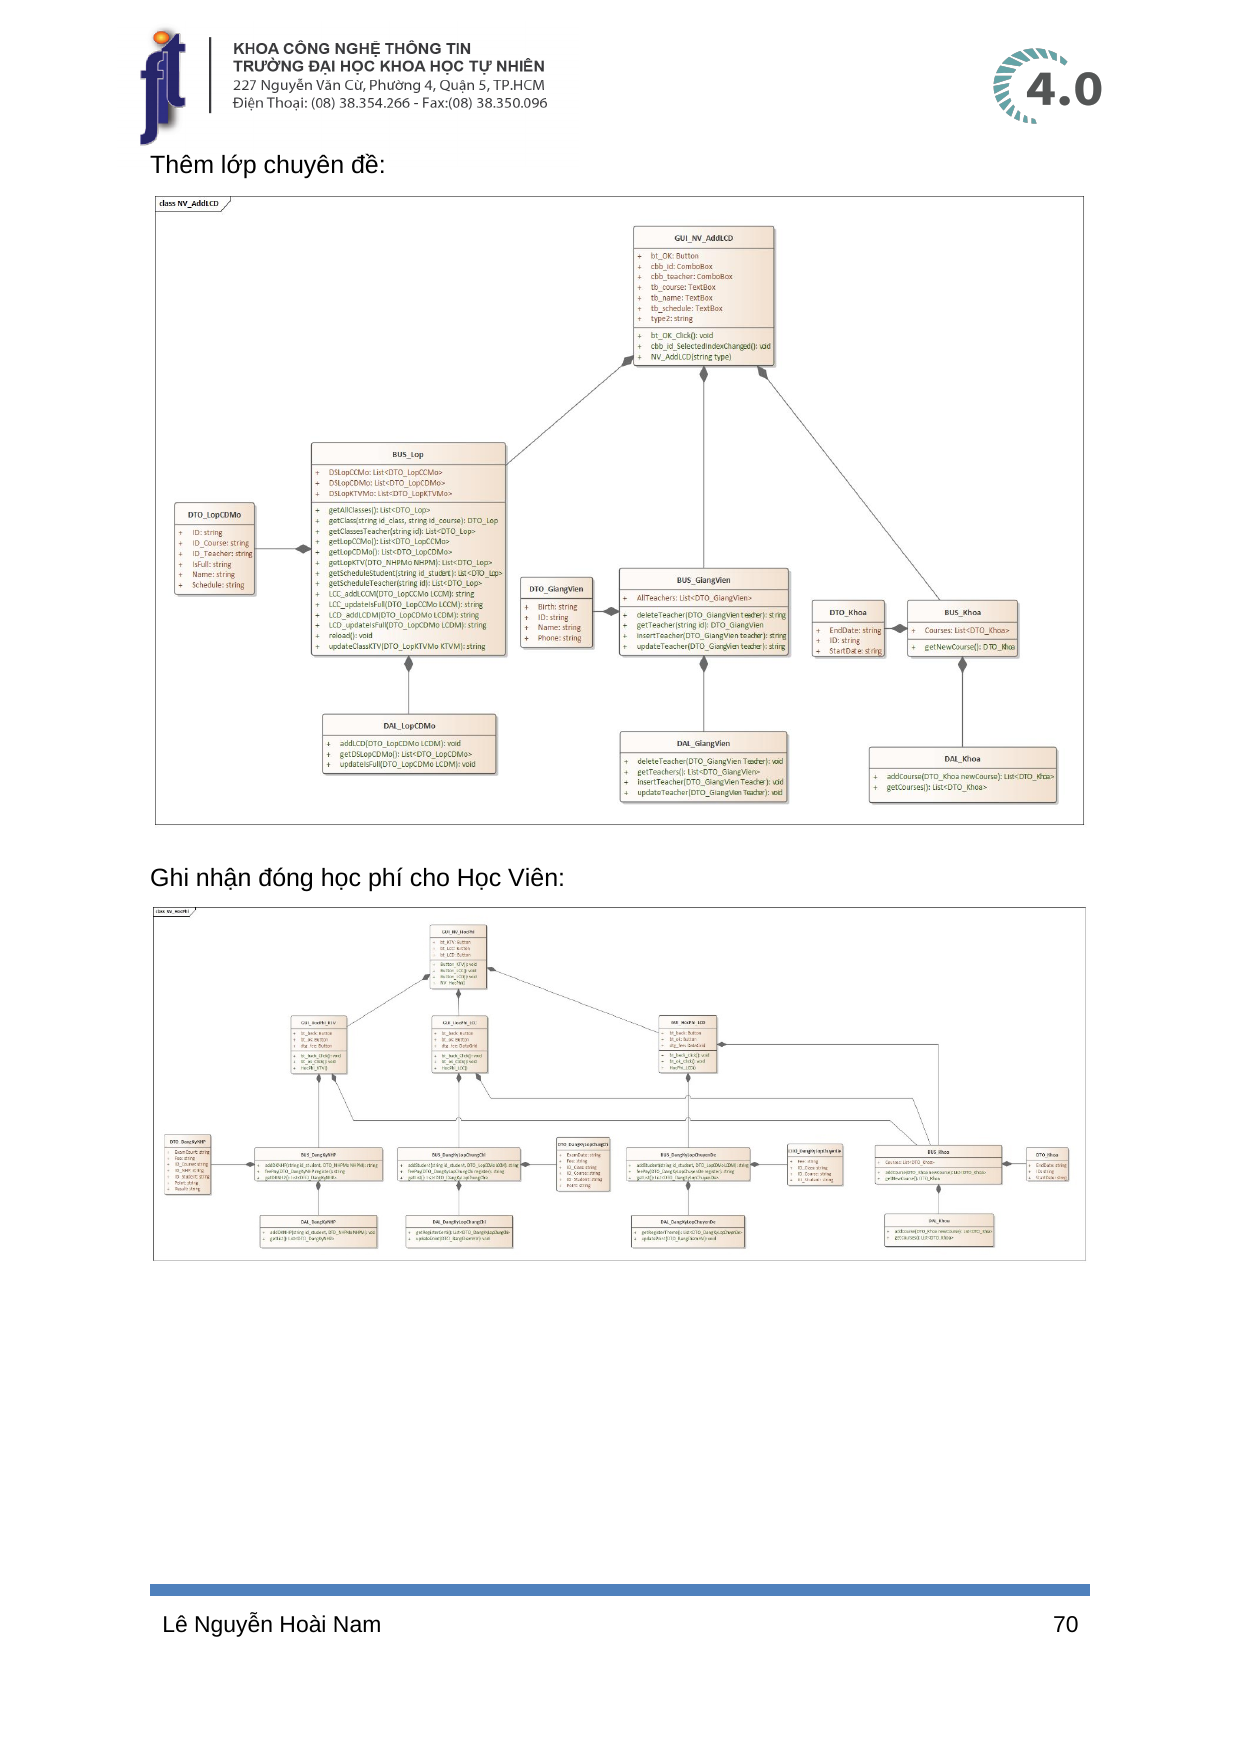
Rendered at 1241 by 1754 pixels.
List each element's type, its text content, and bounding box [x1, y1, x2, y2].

picture [150, 191, 1088, 829]
picture [117, 21, 580, 167]
picture [985, 41, 1108, 127]
picture [150, 905, 1088, 1263]
